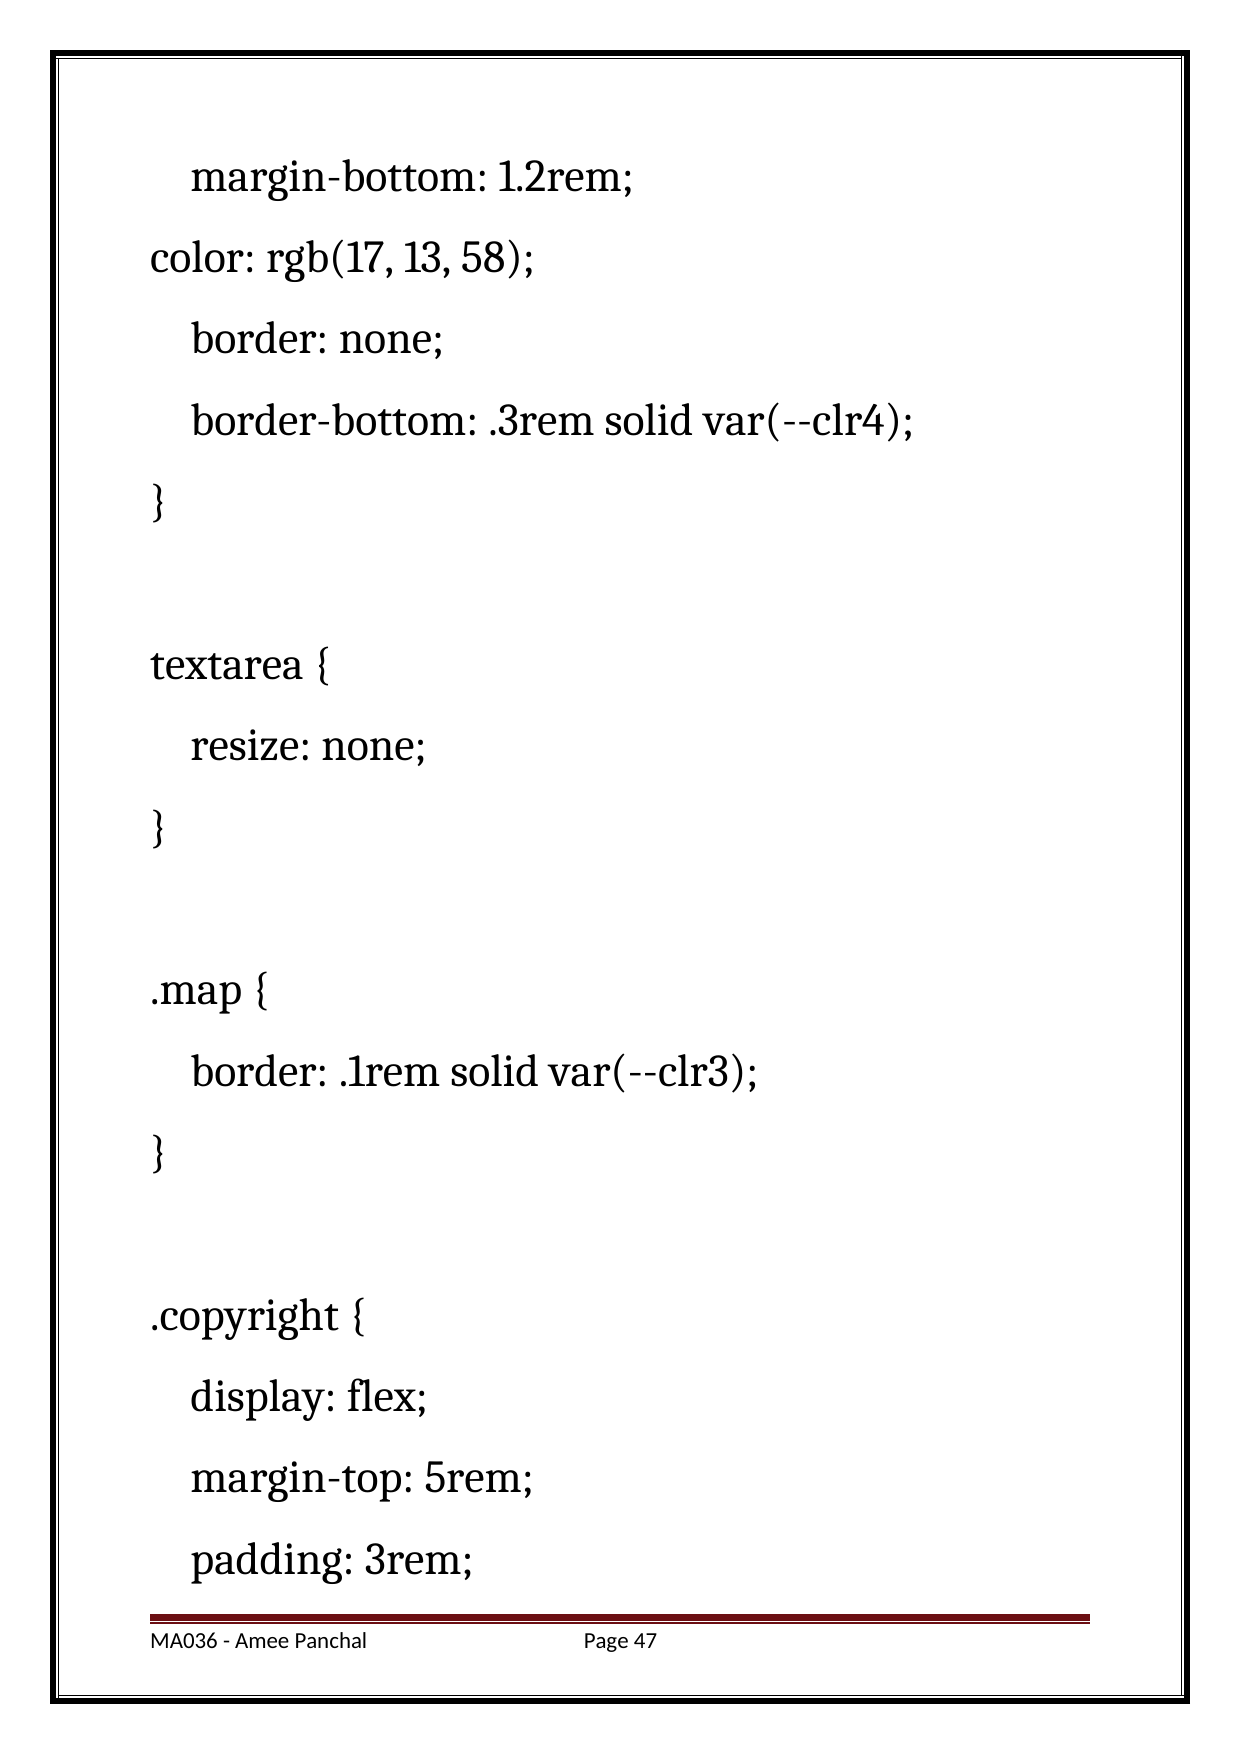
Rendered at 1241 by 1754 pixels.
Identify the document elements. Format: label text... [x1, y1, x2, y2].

text textarea { [150, 638, 1090, 691]
text border-bottom: .3rem solid var(--clr4); [150, 394, 1090, 447]
text display: flex; [150, 1370, 1090, 1423]
text color: rgb(17, 13, 58); [150, 231, 1090, 284]
text .map { [150, 963, 1090, 1016]
text resize: none; [150, 719, 1090, 772]
text padding: 3rem; [150, 1533, 1090, 1586]
text .copyright { [150, 1289, 1090, 1342]
text border: none; [150, 313, 1090, 365]
text border: .1rem solid var(--clr3); [150, 1045, 1090, 1098]
text margin-top: 5rem; [150, 1452, 1090, 1504]
text } [150, 1126, 1090, 1179]
text margin-bottom: 1.2rem; [150, 150, 1090, 203]
text } [150, 475, 1090, 528]
text } [150, 801, 1090, 853]
